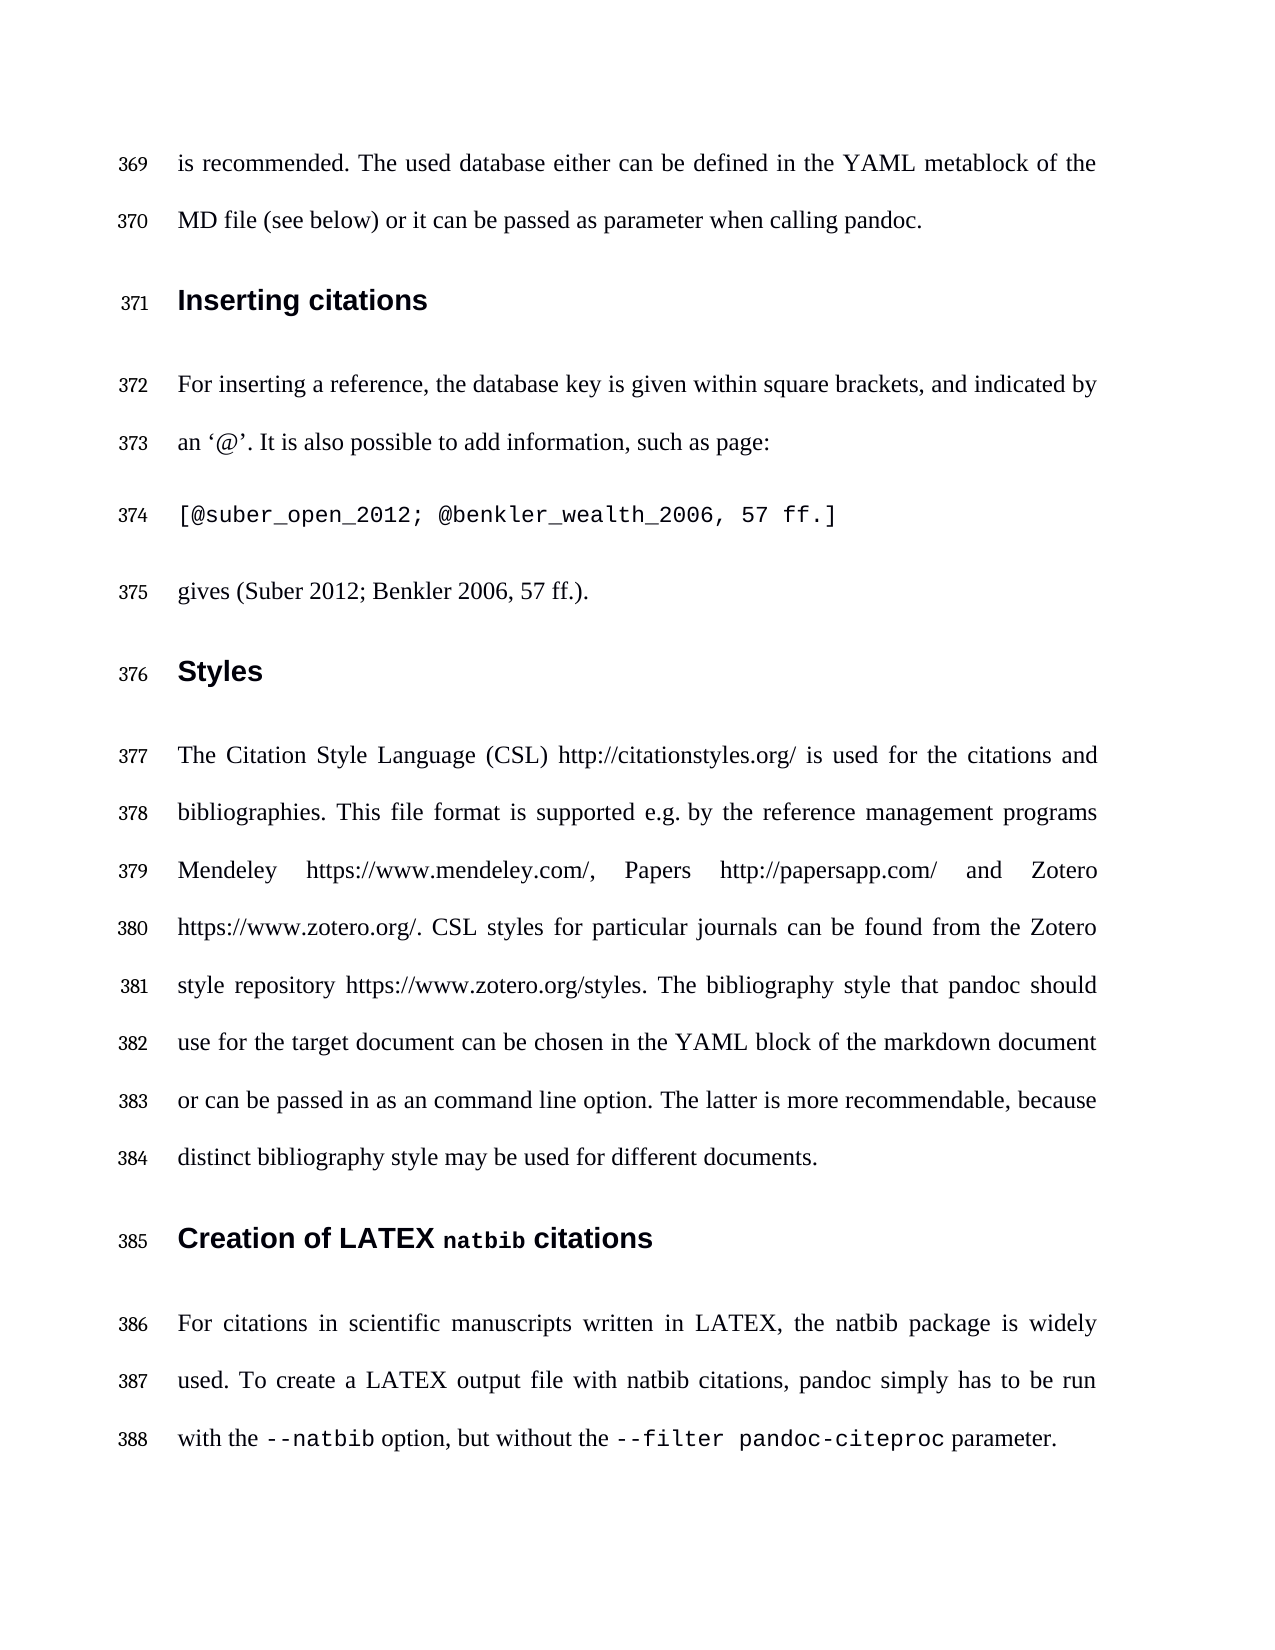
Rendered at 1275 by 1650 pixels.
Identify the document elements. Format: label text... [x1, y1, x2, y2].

text The Citation Style Language (CSL) http://citationstyles.org/ is used for the citations and bibliographies. This file format is supported e.g. by the reference management programs Mendeley https://www.mendeley.com/, Papers http://papersapp.com/ and Zotero https://www.zotero.org/. CSL styles for particular journals can be found from the Zotero style repository https://www.zotero.org/styles. The bibliography style that pandoc should use for the target document can be chosen in the YAML block of the markdown document or can be passed in as an command line option. The latter is more recommendable, because distinct bibliography style may be used for different documents. [177, 740, 1098, 1171]
text gives (Suber 2012; Benkler 2006, 57 ff.). [177, 576, 1098, 604]
subtitle Creation of LATEX natbib citations [177, 1221, 1098, 1255]
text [177, 148, 1098, 234]
text For inserting a reference, the database key is given within square brackets, and indicated by an ‘@’. It is also possible to add information, such as page: [177, 369, 1098, 456]
subtitle Inserting citations [177, 283, 1098, 317]
text For citations in scientific manuscripts written in LATEX, the natbib package is widely used. To create a LATEX output file with natbib citations, pandoc simply has to be run with the --natbib option, but without the --filter pandoc-citeproc parameter. [177, 1308, 1098, 1453]
text [@suber_open_2012; @benkler_wealth_2006, 57 ff.] [177, 503, 1098, 529]
subtitle Styles [177, 654, 1098, 688]
